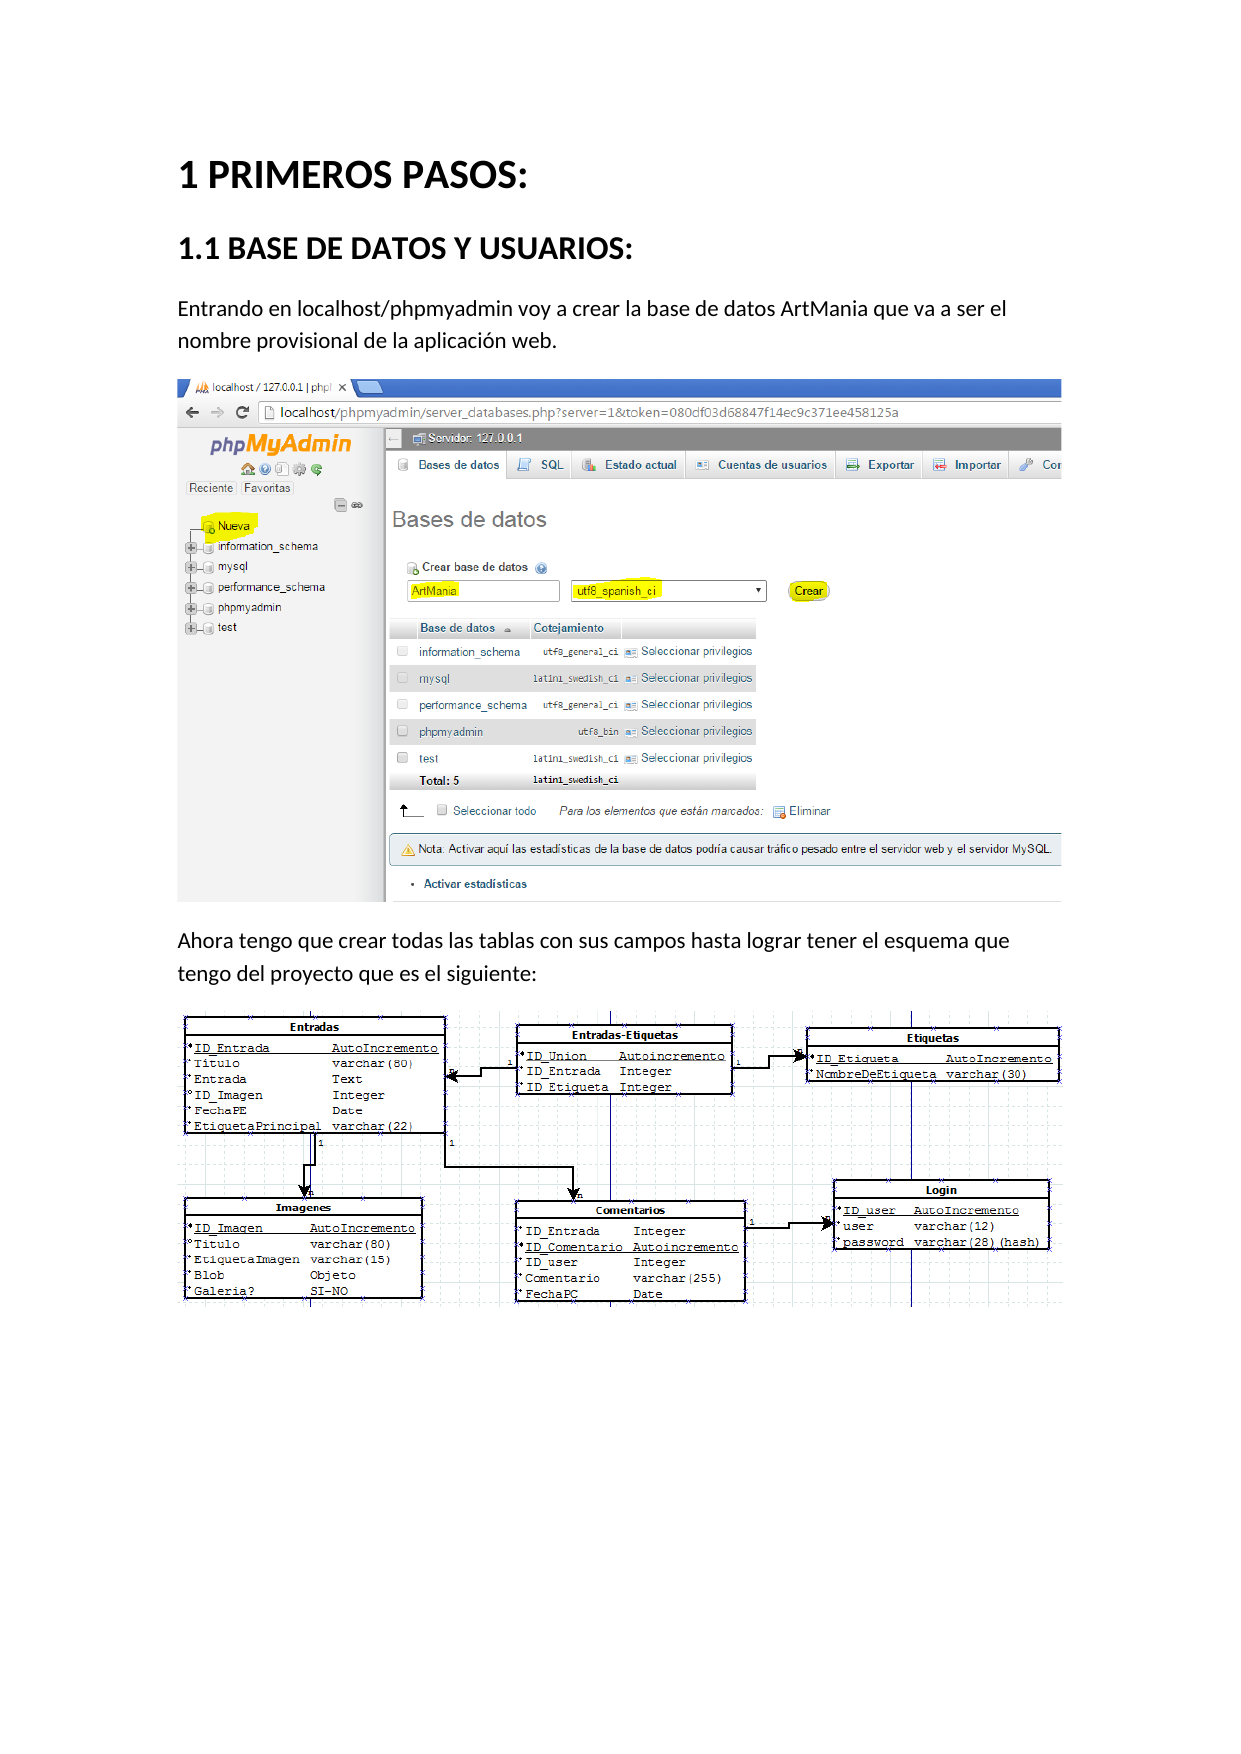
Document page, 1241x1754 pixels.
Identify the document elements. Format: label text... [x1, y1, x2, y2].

text Ahora tengo que crear todas las tablas con sus campos hasta lograr tener el esquema que tengo del proyecto que es el siguiente: [177, 927, 1063, 987]
text Entrando en localhost/phpmyadmin voy a crear la base de datos ArtMania que va a ser el nombre provisional de la aplicación web. [177, 294, 1063, 355]
picture [177, 379, 1062, 902]
picture [177, 1011, 1063, 1307]
text 1.1 BASE DE DATOS Y USUARIOS: [177, 227, 1063, 268]
text 1 PRIMEROS PASOS: [177, 148, 1063, 198]
